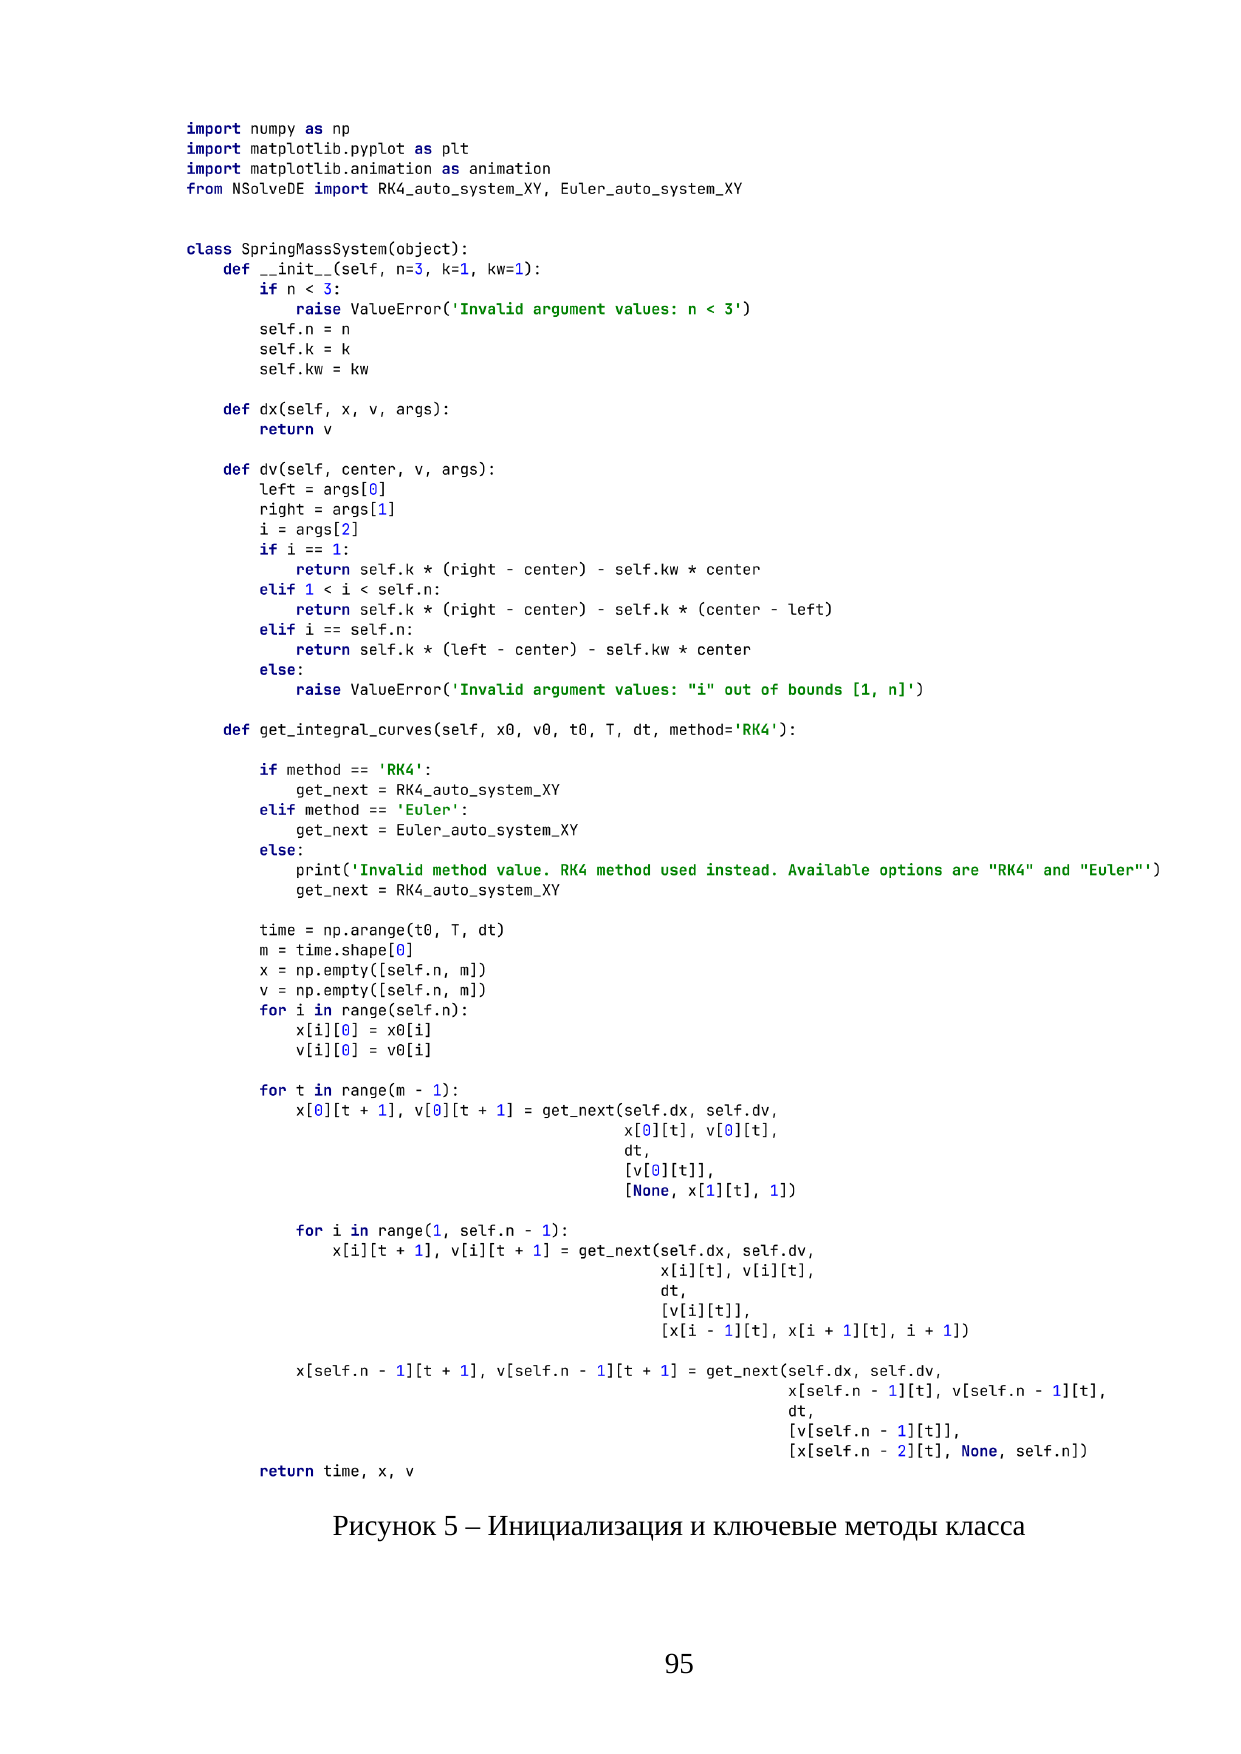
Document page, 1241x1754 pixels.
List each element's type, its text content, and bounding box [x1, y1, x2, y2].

text Инициализация и ключевые методы класса [177, 1508, 1181, 1541]
picture [177, 118, 1182, 1492]
